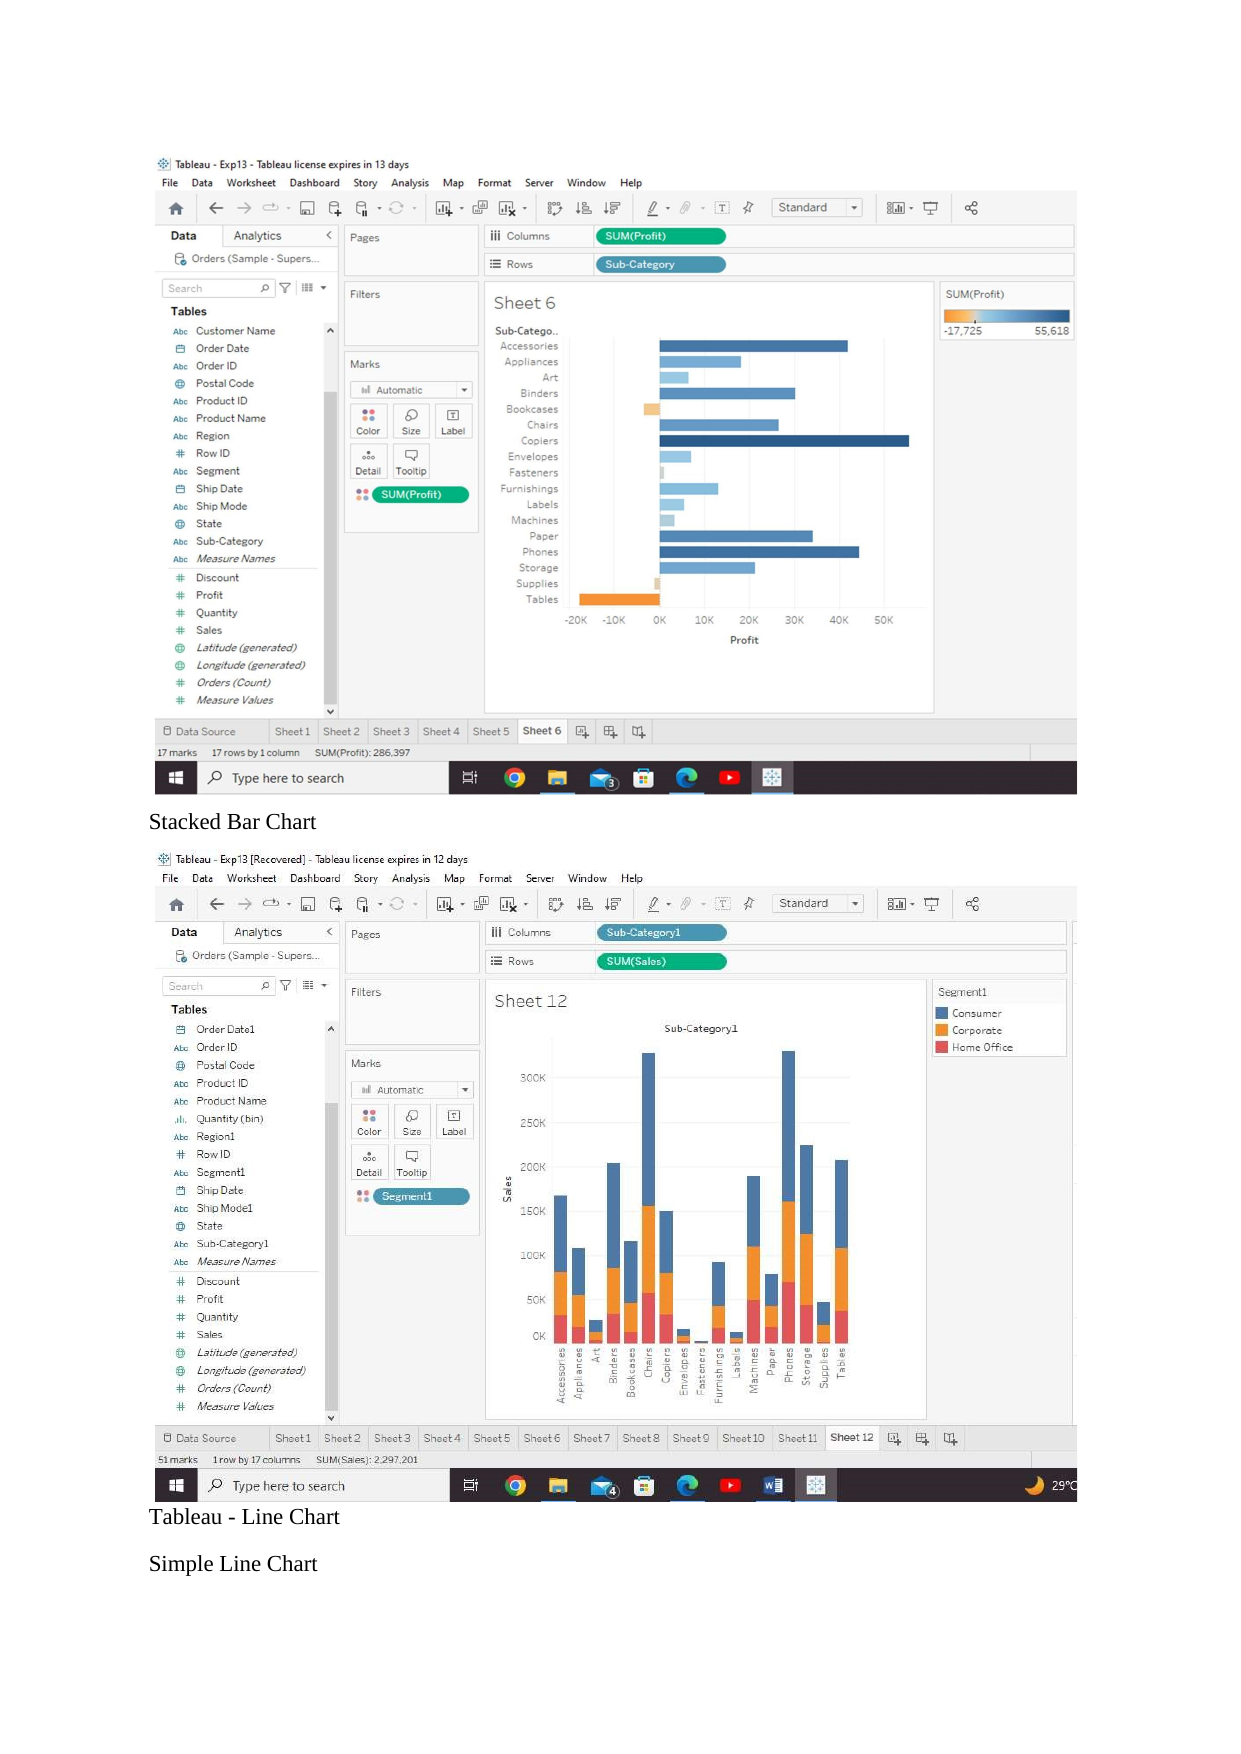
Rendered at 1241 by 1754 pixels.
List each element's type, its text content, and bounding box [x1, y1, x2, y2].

text Stacked Bar Chart [148, 808, 1143, 834]
text Simple Line Chart [148, 1549, 1143, 1576]
text Tableau - Line Chart [148, 1503, 1143, 1530]
picture [155, 849, 1078, 1502]
picture [154, 154, 1078, 795]
